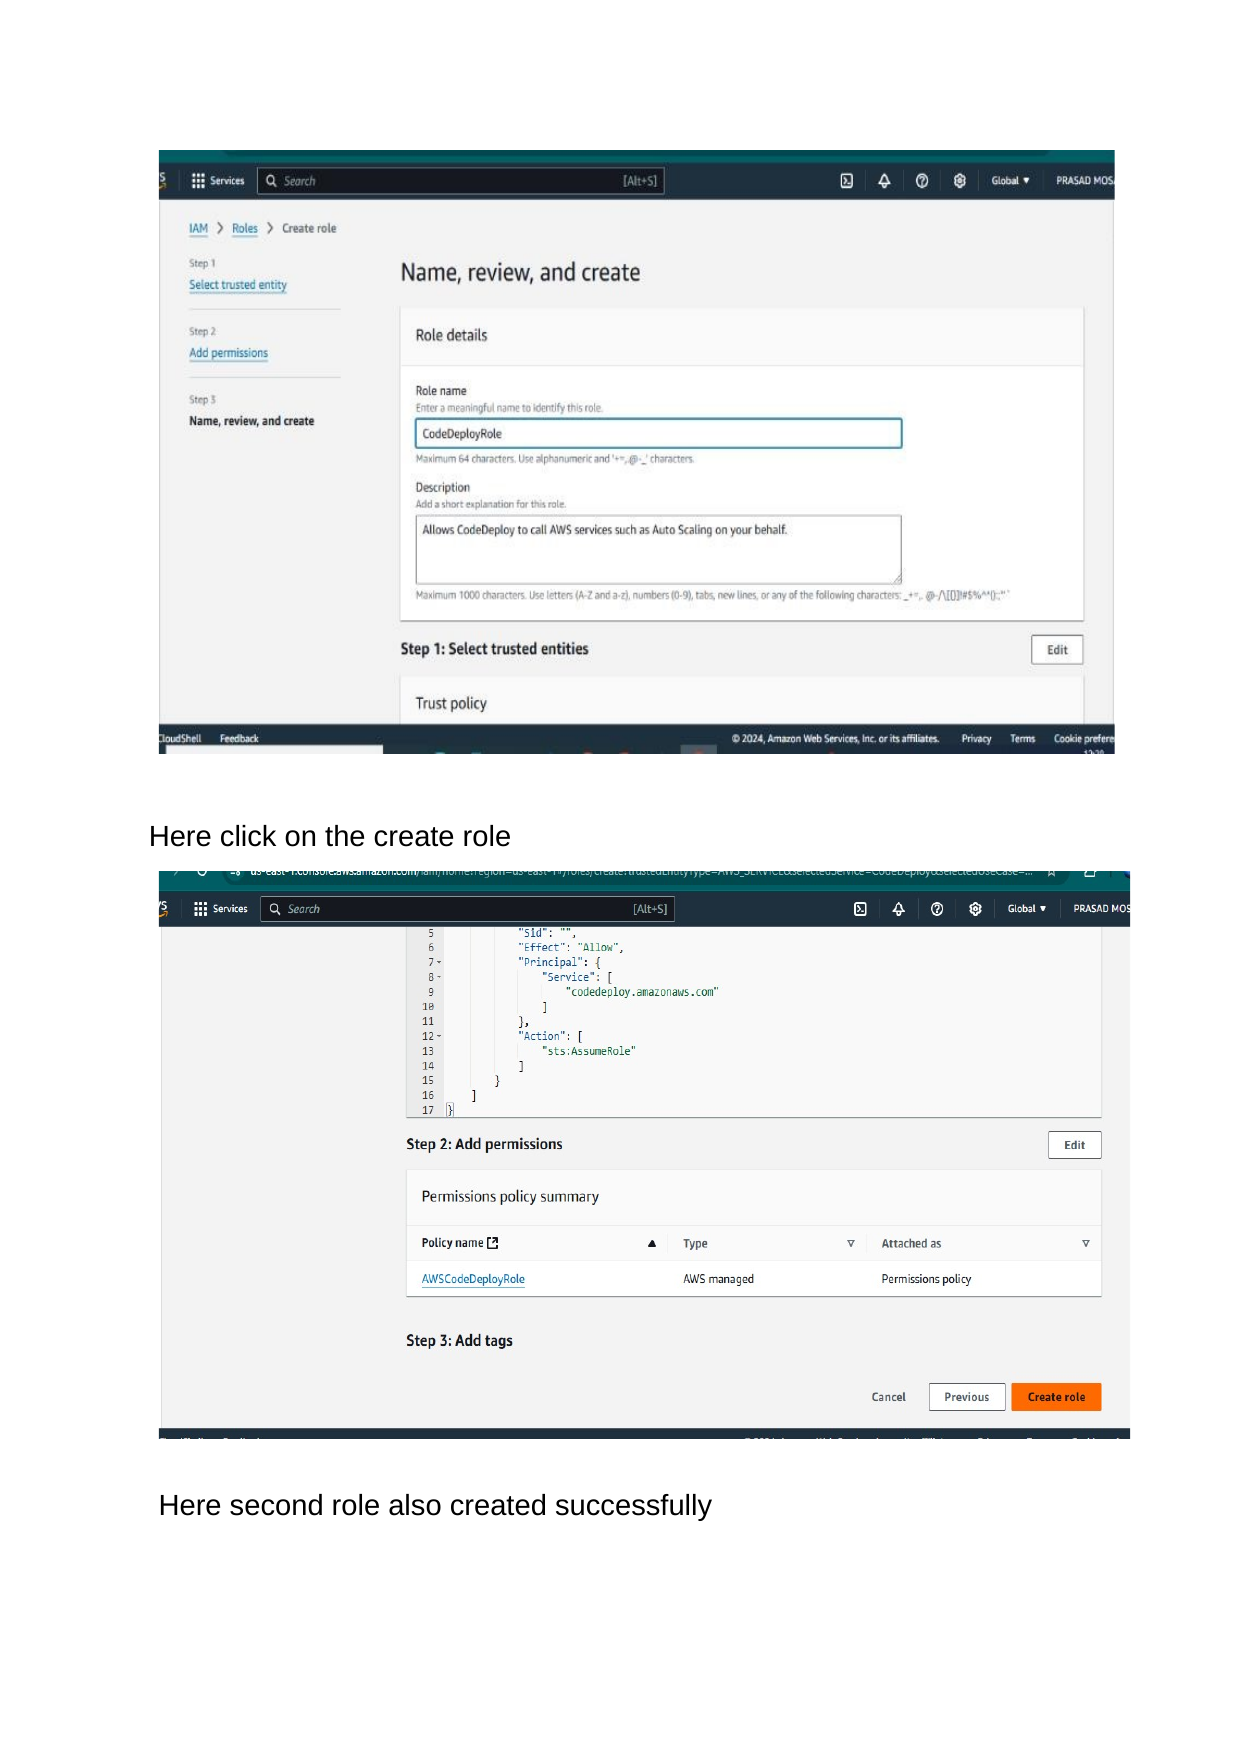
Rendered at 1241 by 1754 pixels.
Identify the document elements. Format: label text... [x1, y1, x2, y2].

picture [158, 871, 1131, 1439]
text Here second role also created successfully [158, 1488, 1171, 1522]
text Here click on the create role [148, 819, 1171, 853]
picture [158, 150, 1115, 754]
